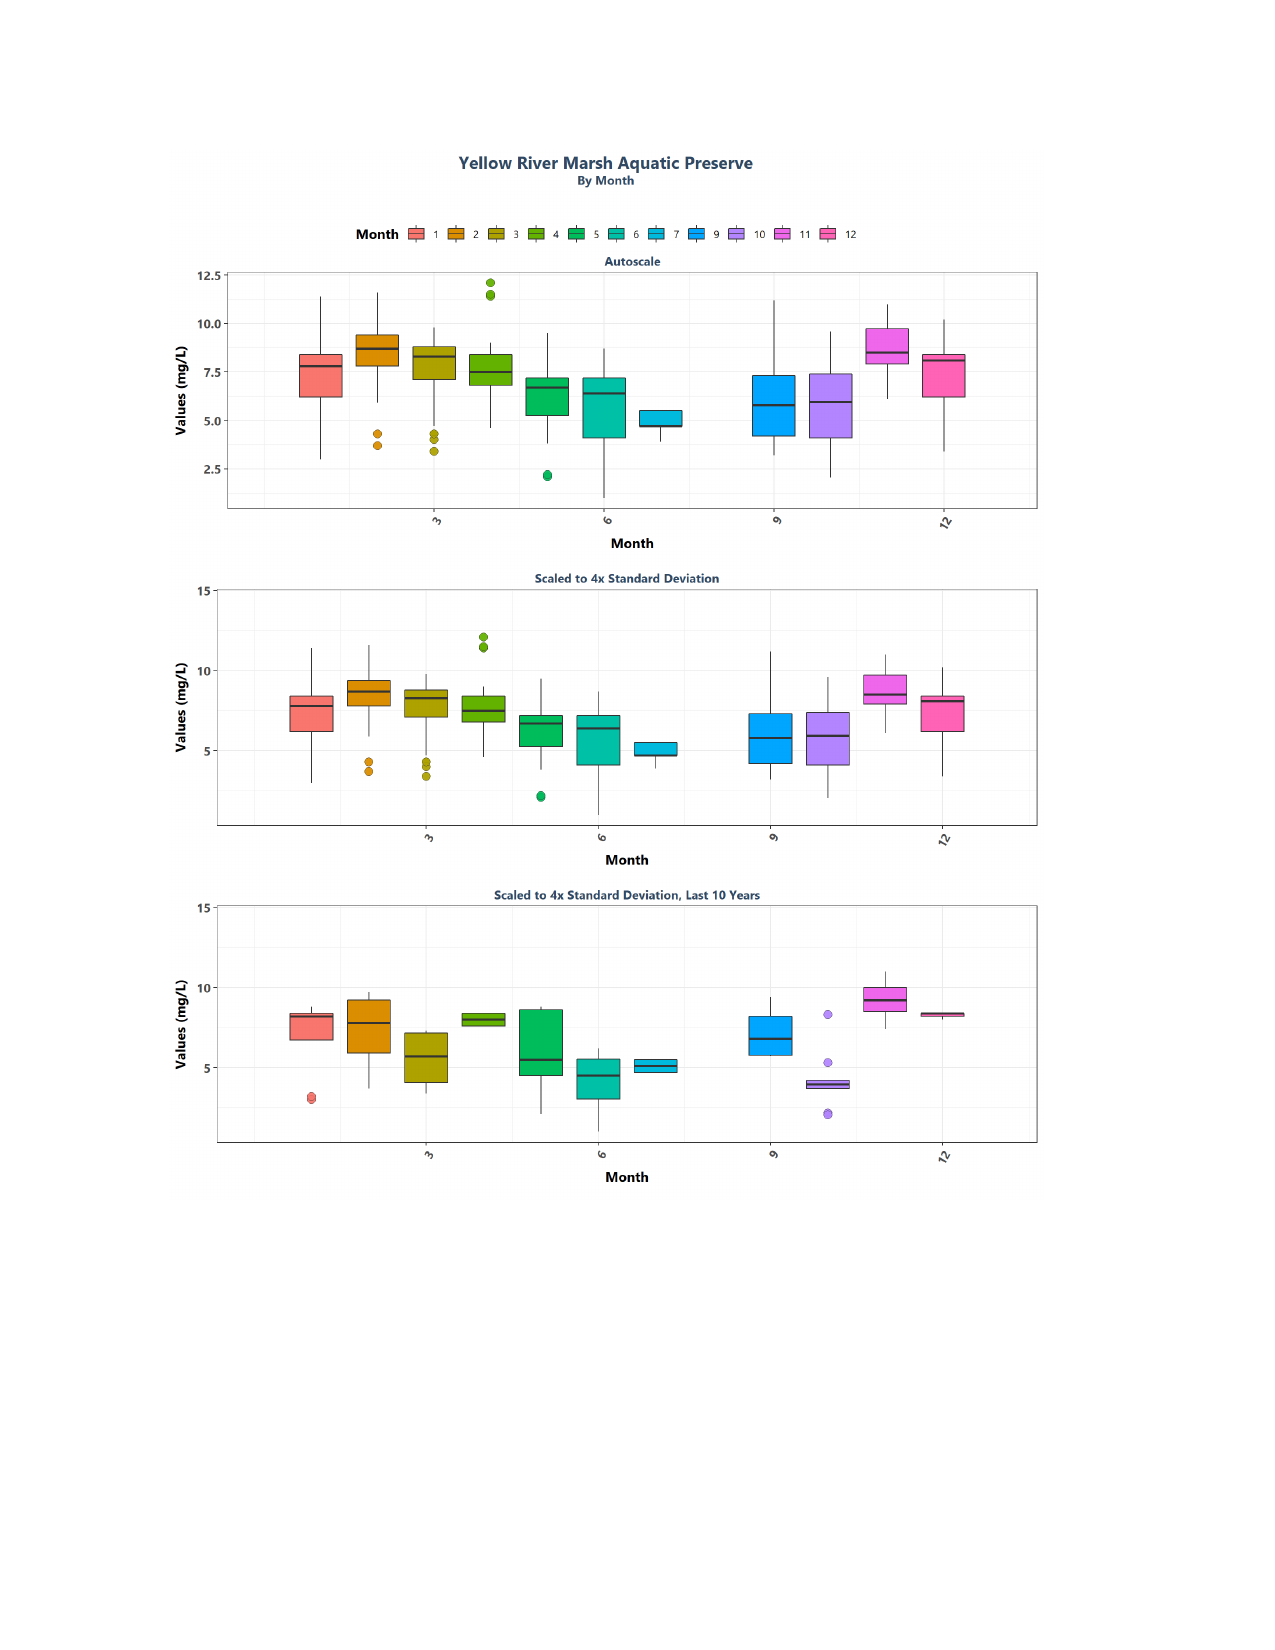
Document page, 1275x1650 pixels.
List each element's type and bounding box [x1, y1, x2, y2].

picture [168, 150, 1044, 1200]
